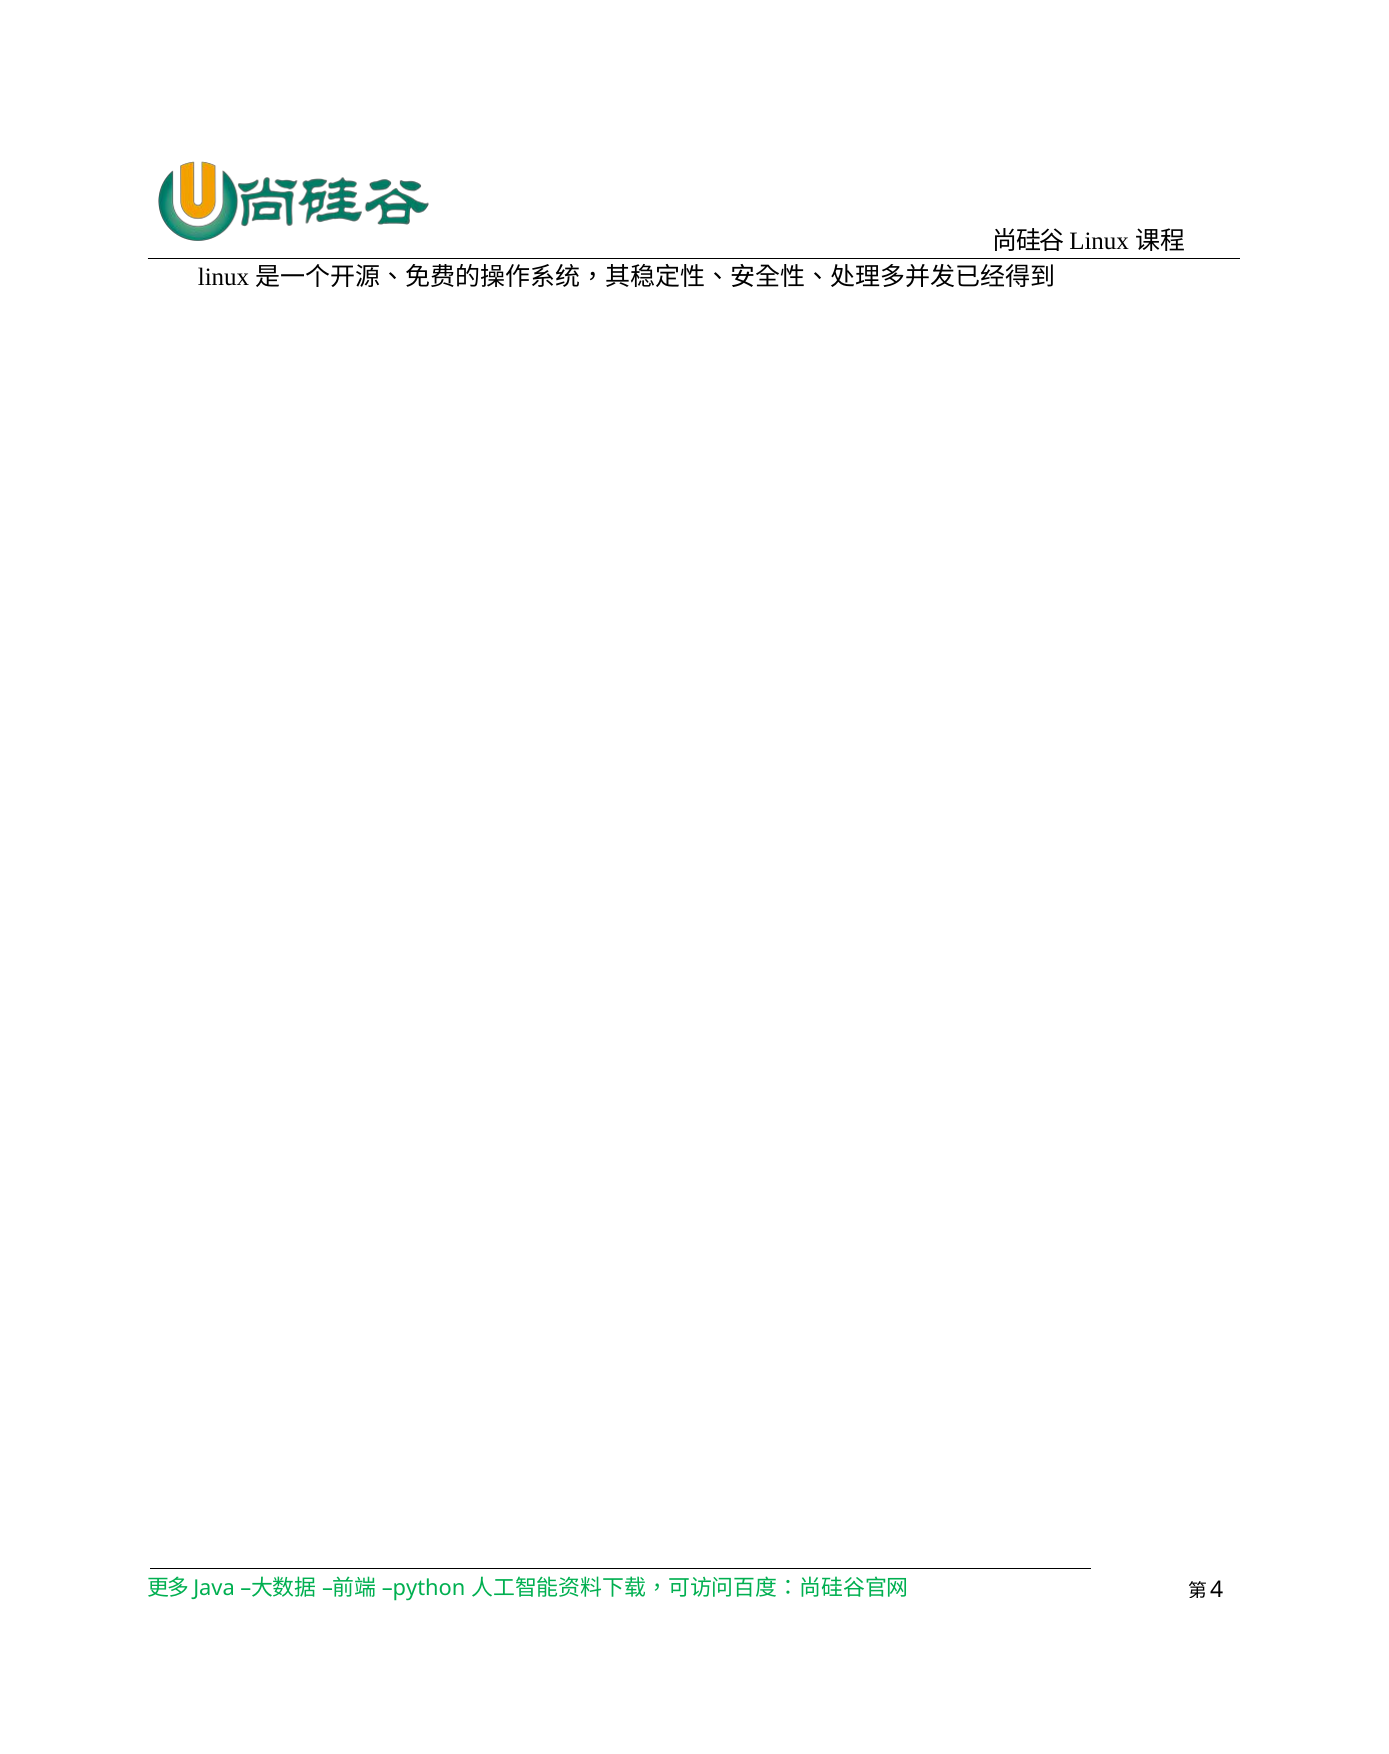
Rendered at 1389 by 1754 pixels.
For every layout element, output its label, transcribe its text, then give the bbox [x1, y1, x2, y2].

text linux 是一个开源、免费的操作系统，其稳定性、安全性、处理多并发已经得到 [198, 258, 1338, 292]
picture [147, 153, 436, 249]
